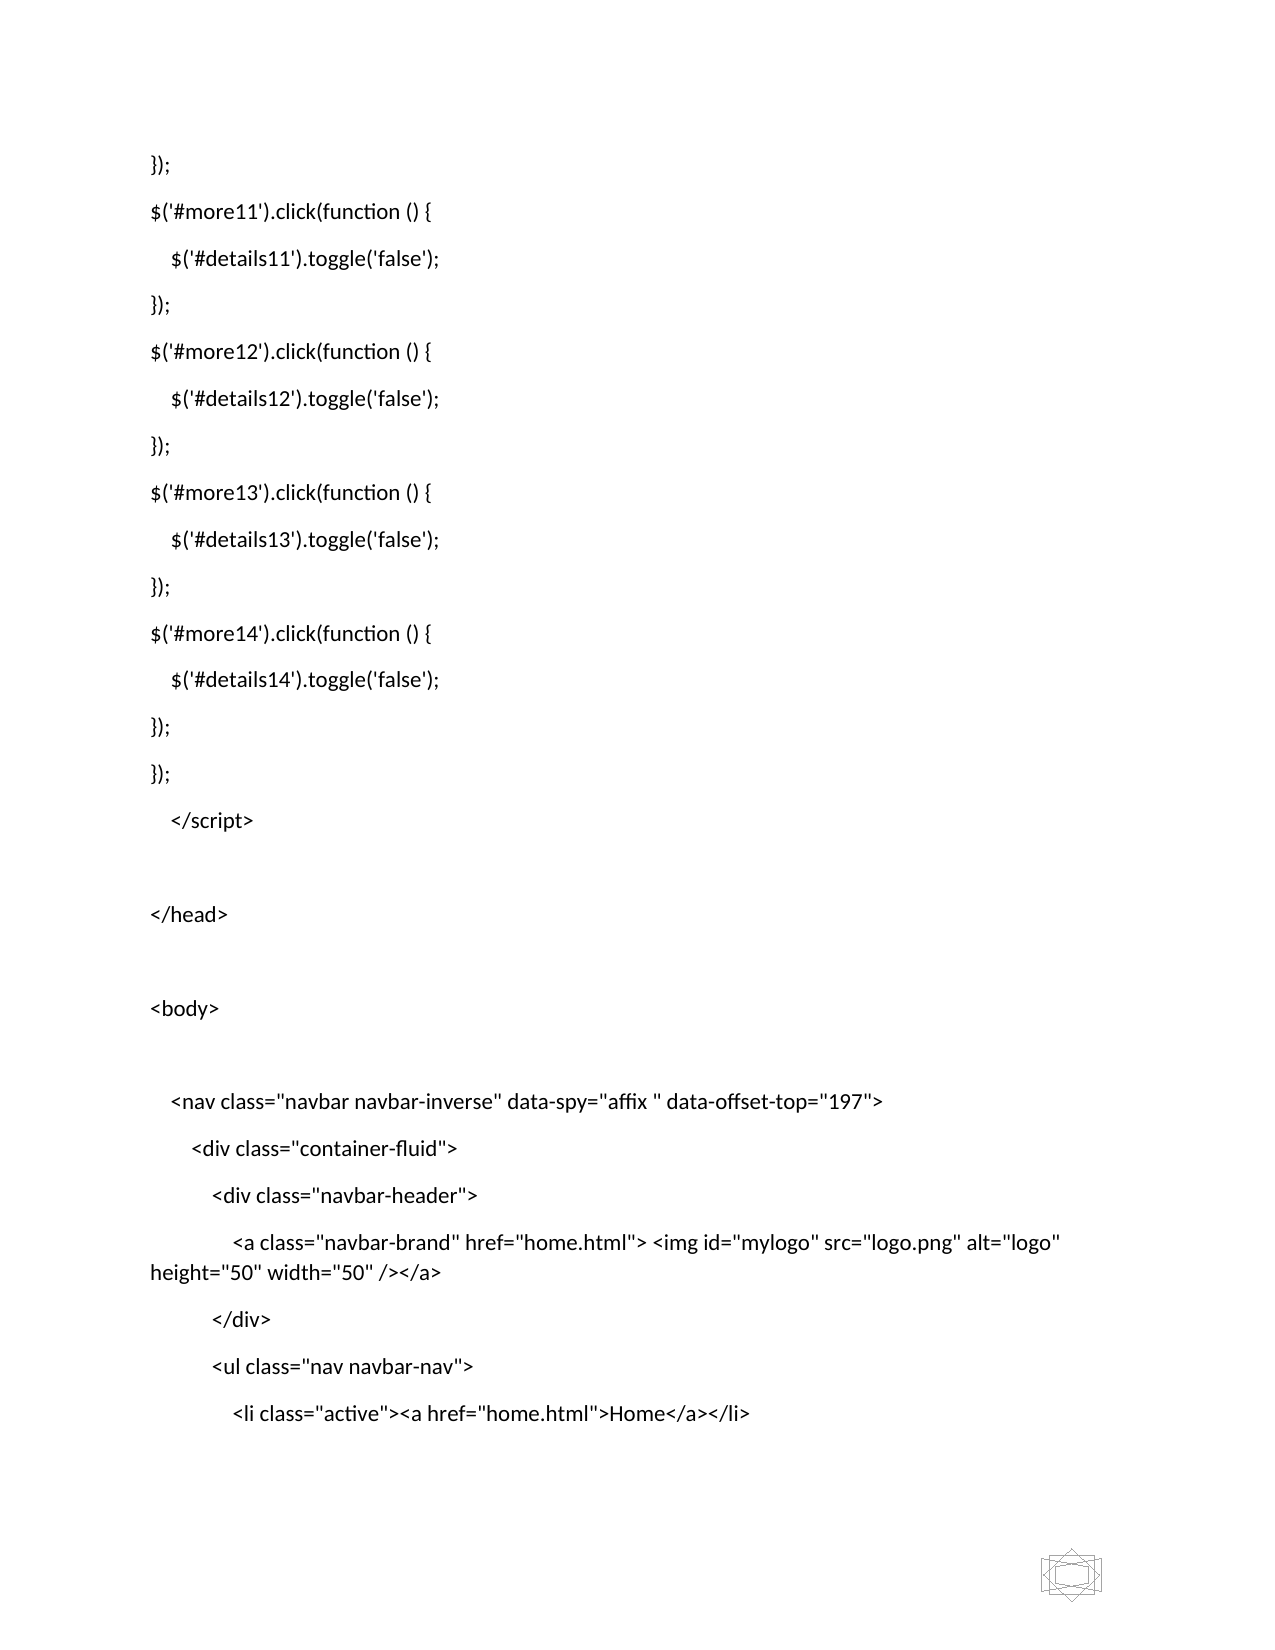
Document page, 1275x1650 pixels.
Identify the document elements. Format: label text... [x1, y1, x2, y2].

text <a class="navbar-brand" href="home.html"> <img id="mylogo" src="logo.png" alt="logo" height="50" width="50" /></a> [150, 1228, 1125, 1286]
text }); [150, 712, 1125, 741]
text </script> [150, 806, 1125, 834]
text $('#more12').click(function () { [150, 337, 1125, 366]
text $('#details14').toggle('false'); [150, 666, 1125, 694]
text }); [150, 431, 1125, 459]
text <li class="active"><a href="home.html">Home</a></li> [150, 1399, 1125, 1427]
text <nav class="navbar navbar-inverse" data-spy="affix " data-offset-top="197"> [150, 1087, 1125, 1116]
text }); [150, 572, 1125, 600]
text }); [150, 291, 1125, 319]
text <body> [150, 994, 1125, 1022]
text $('#more13').click(function () { [150, 478, 1125, 506]
text <div class="container-fluid"> [150, 1134, 1125, 1162]
text $('#details12').toggle('false'); [150, 384, 1125, 412]
text <ul class="nav navbar-nav"> [150, 1352, 1125, 1380]
text }); [150, 759, 1125, 787]
text }); [150, 150, 1125, 178]
text $('#details13').toggle('false'); [150, 525, 1125, 553]
text <div class="navbar-header"> [150, 1181, 1125, 1209]
text $('#more11').click(function () { [150, 197, 1125, 225]
text </div> [150, 1305, 1125, 1333]
text $('#more14').click(function () { [150, 619, 1125, 647]
text $('#details11').toggle('false'); [150, 244, 1125, 272]
text </head> [150, 900, 1125, 928]
